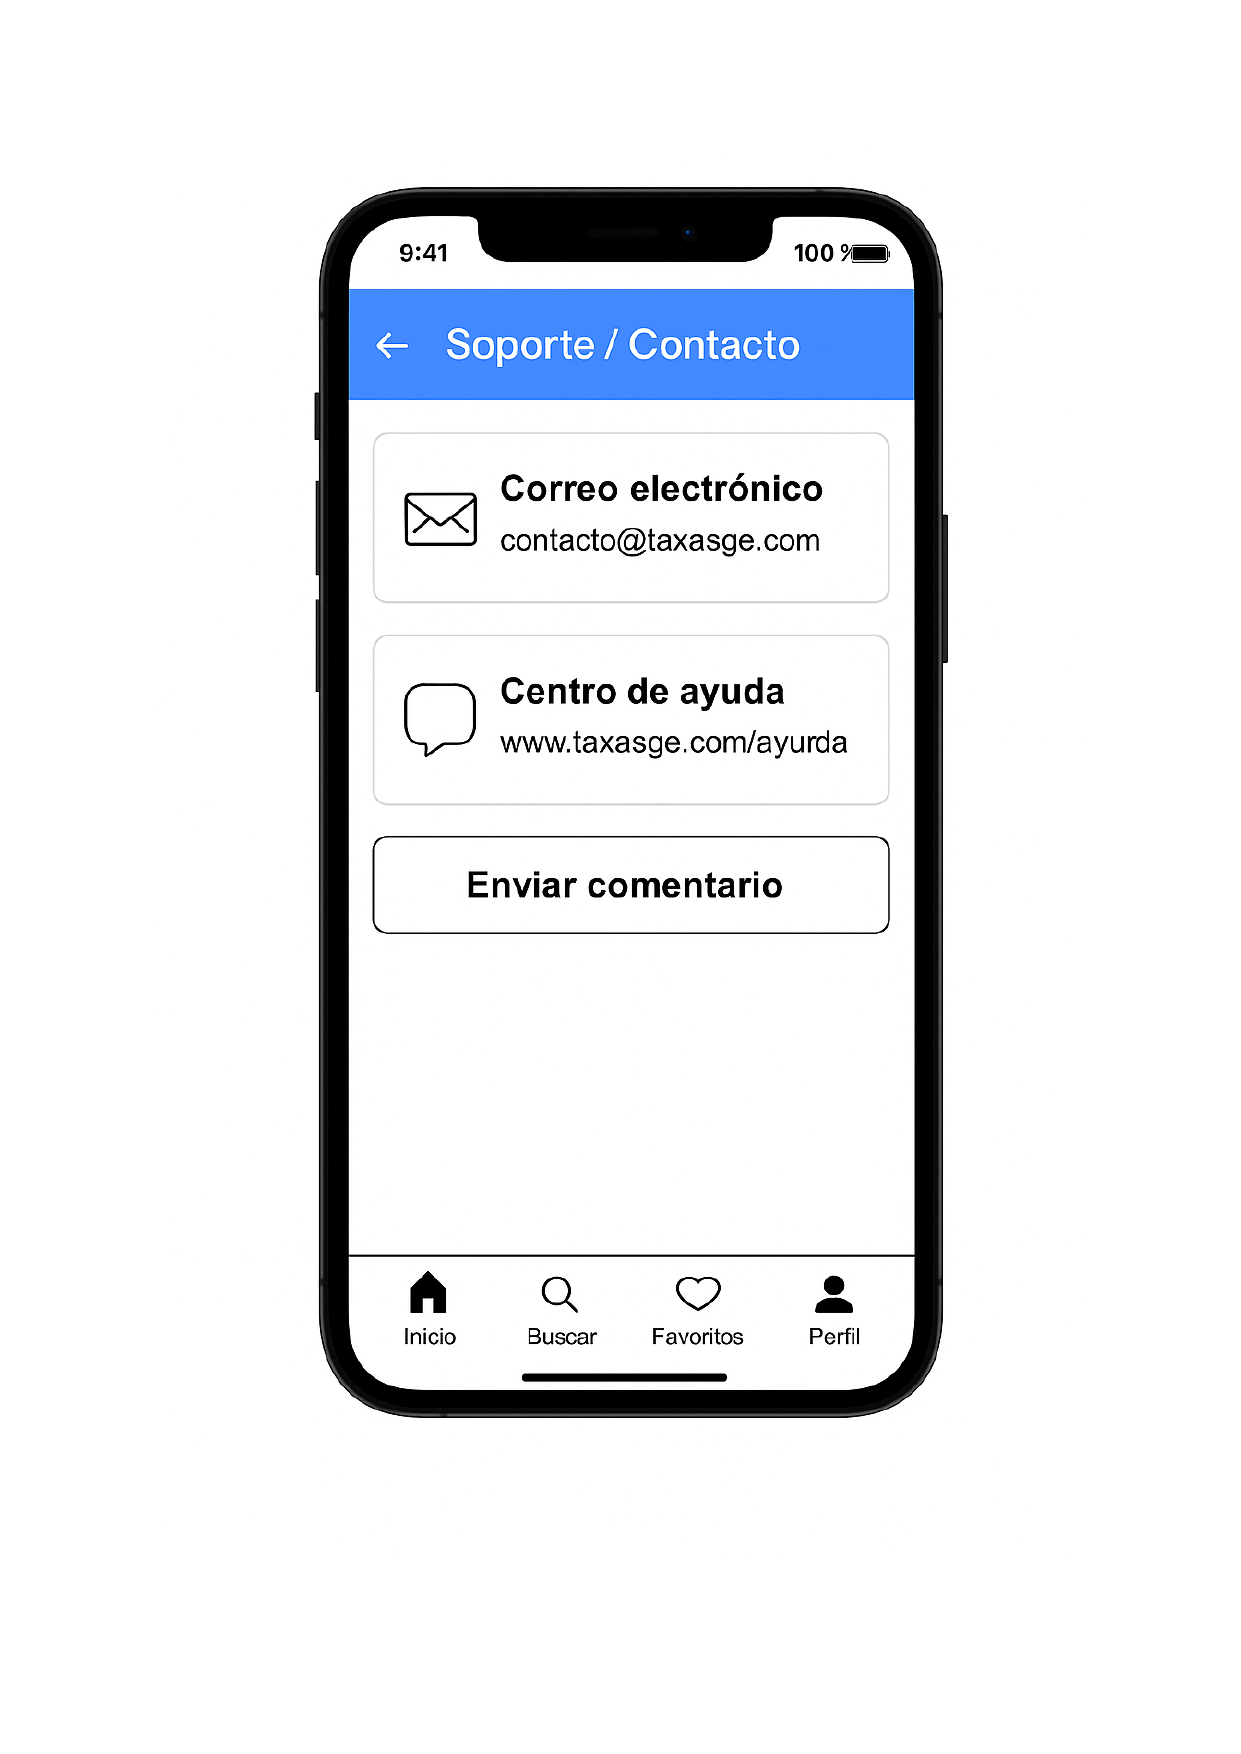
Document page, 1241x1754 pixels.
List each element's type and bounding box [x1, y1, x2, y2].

picture [147, 147, 1092, 1564]
